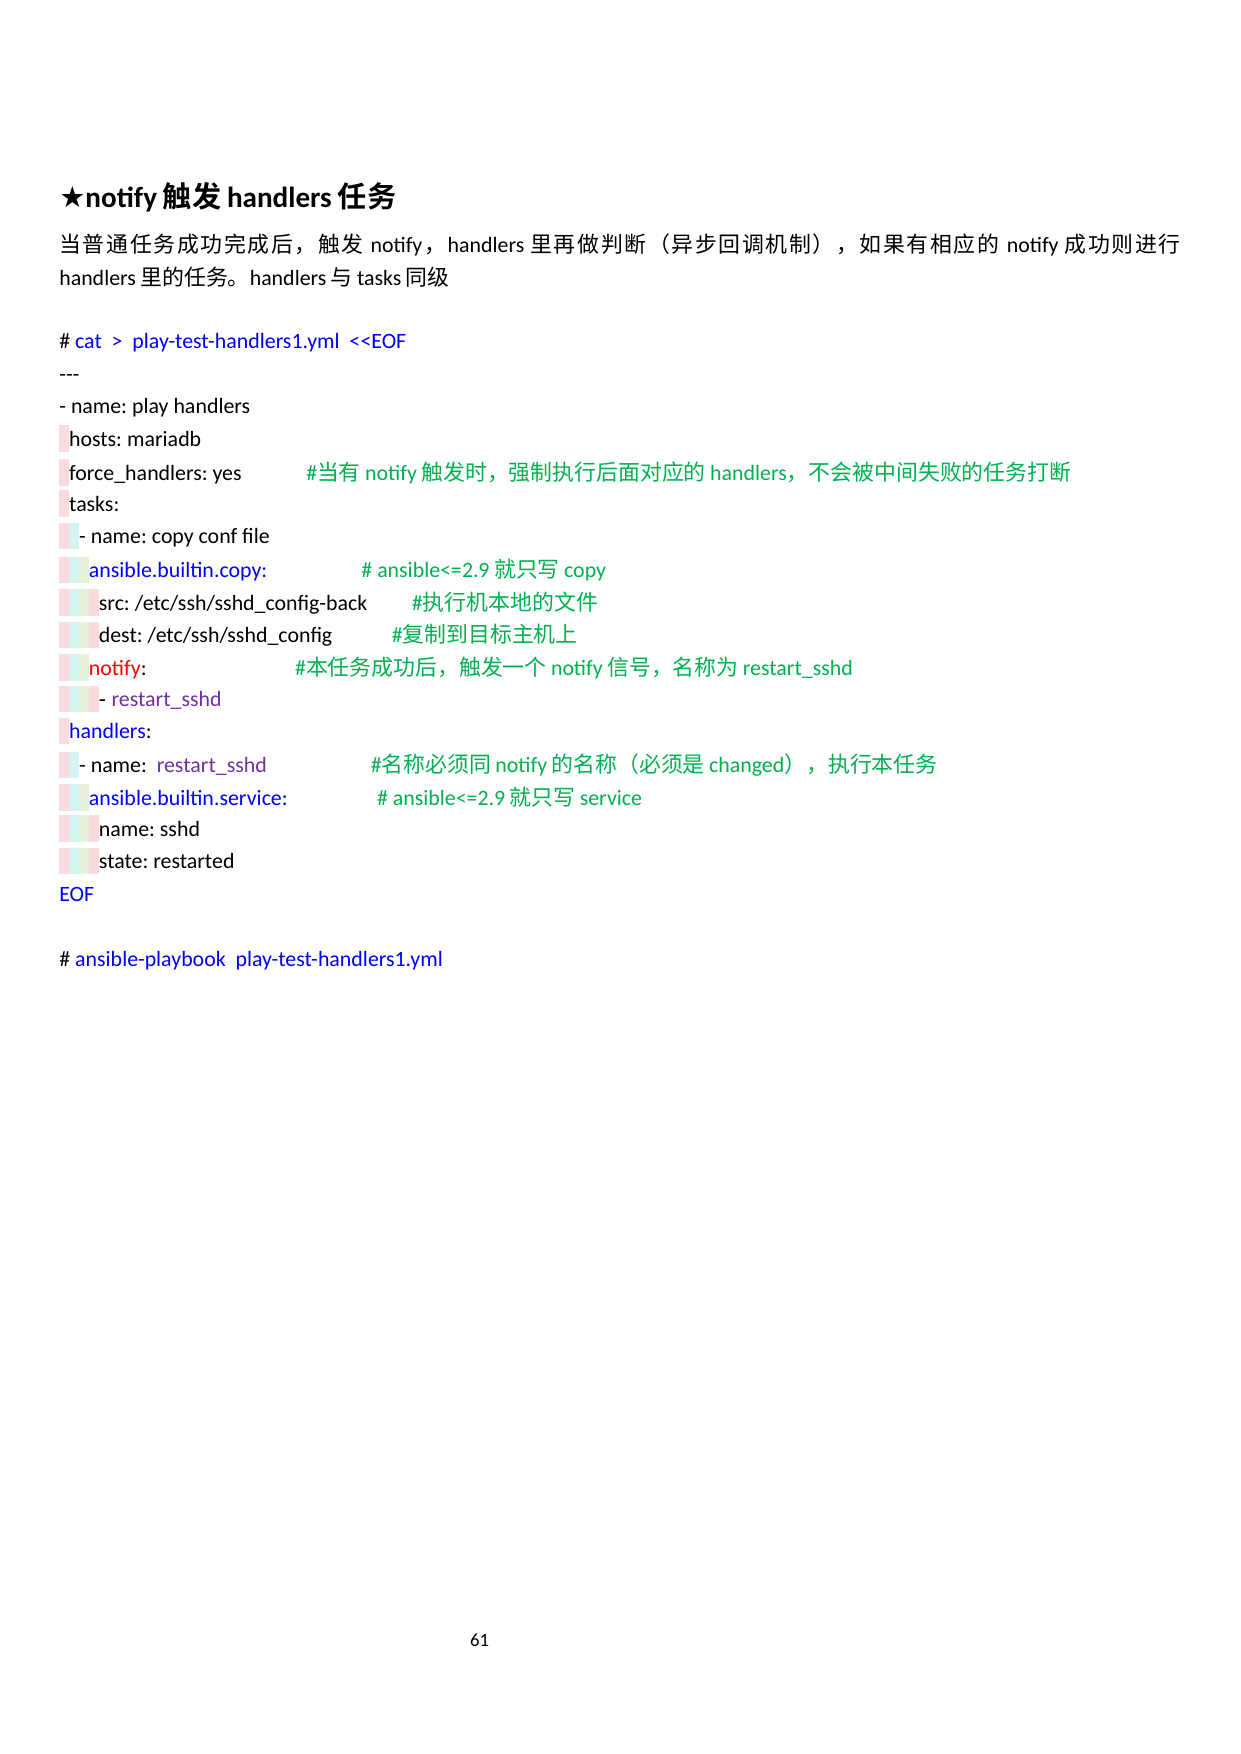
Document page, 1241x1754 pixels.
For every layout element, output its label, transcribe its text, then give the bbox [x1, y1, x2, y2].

text ansible.builtin.copy: # ansible<=2.9就只写copy [59, 552, 1181, 584]
text # cat > play-test-handlers1.yml <<EOF [59, 324, 1181, 357]
text src: /etc/ssh/sshd_config-back #执行机本地的文件 [59, 584, 1181, 617]
text - name: copy conf file [59, 519, 1181, 552]
text ansible.builtin.service: # ansible<=2.9就只写service [59, 779, 1181, 812]
text handlers: [59, 714, 1181, 747]
text force_handlers: yes #当有notify触发时，强制执行后面对应的handlers，不会被中间失败的任务打断 [59, 454, 1181, 487]
text hosts: mariadb [59, 422, 1181, 454]
text tasks: [59, 487, 1181, 519]
text # ansible-playbook play-test-handlers1.yml [59, 942, 1181, 974]
text 当普通任务成功完成后，触发notify，handlers里再做判断（异步回调机制），如果有相应的notify成功则进行handlers里的任务。handlers与tasks同级 [59, 227, 1181, 292]
text dest: /etc/ssh/sshd_config #复制到目标主机上 [59, 617, 1181, 649]
text - restart_sshd [59, 682, 1181, 714]
text state: restarted [59, 844, 1181, 877]
text --- [59, 357, 1181, 389]
text EOF [59, 877, 1181, 942]
text - name: restart_sshd #名称必须同notify的名称（必须是changed），执行本任务 [59, 747, 1181, 779]
text notify: #本任务成功后，触发一个notify信号，名称为restart_sshd [59, 649, 1181, 682]
text name: sshd [59, 812, 1181, 844]
text ★notify触发handlers任务 [59, 162, 1181, 227]
text - name: play handlers [59, 389, 1181, 422]
